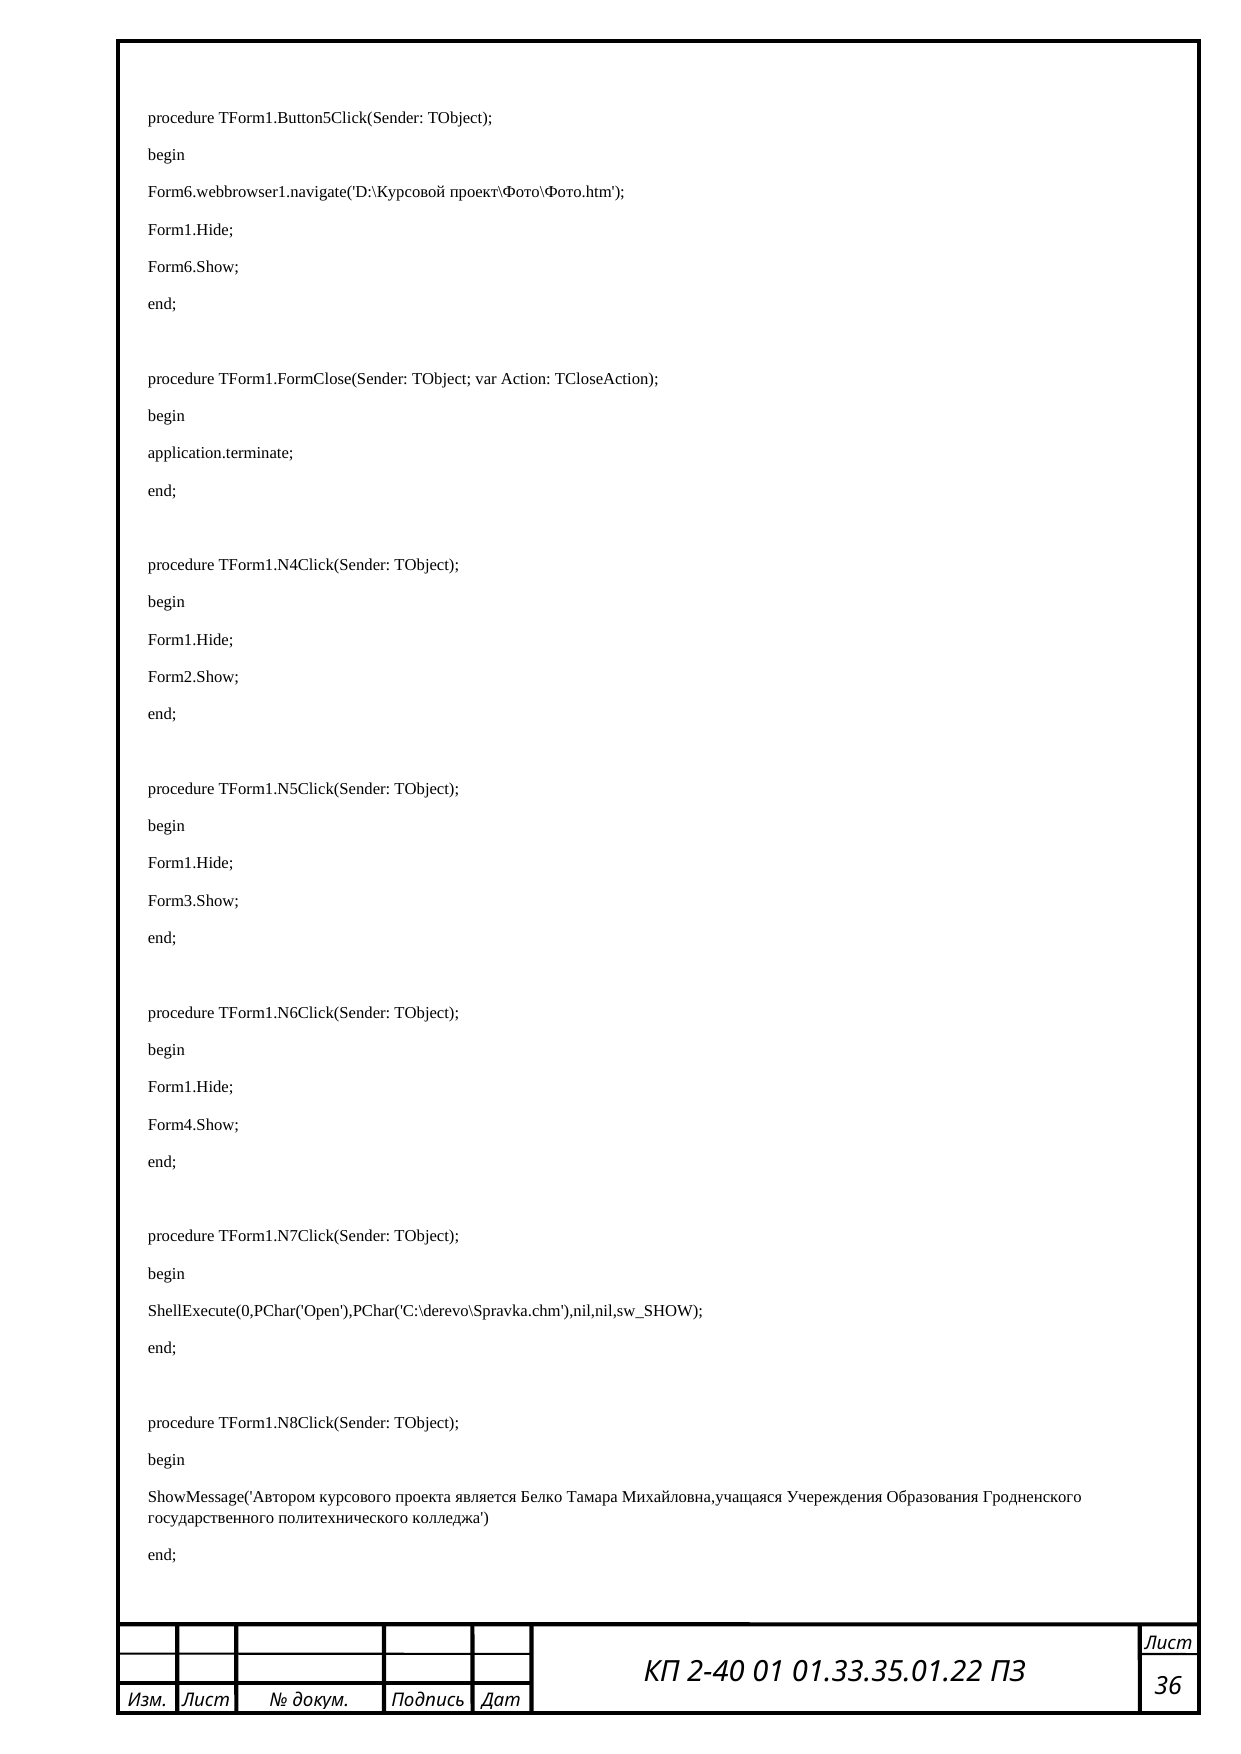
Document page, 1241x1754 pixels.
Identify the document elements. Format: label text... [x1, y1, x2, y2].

text begin [148, 816, 1175, 835]
text Form4.Show; [148, 1114, 1175, 1133]
text end; [148, 1338, 1175, 1357]
text ShellExecute(0,PChar('Open'),PChar('C:\derevo\Spravka.chm'),nil,nil,sw_SHOW); [148, 1301, 1175, 1320]
text end; [148, 1545, 1175, 1564]
text application.terminate; [148, 443, 1175, 462]
text procedure TForm1.FormClose(Sender: TObject; var Action: TCloseAction); [148, 368, 1175, 388]
text procedure TForm1.N5Click(Sender: TObject); [148, 779, 1175, 798]
text begin [148, 406, 1175, 425]
text end; [148, 480, 1175, 499]
text Form1.Hide; [148, 853, 1175, 872]
text procedure TForm1.N6Click(Sender: TObject); [148, 1002, 1175, 1022]
text end; [148, 294, 1175, 313]
text Form6.webbrowser1.navigate('D:\Курсовой проект\Фото\Фото.htm'); [148, 182, 1175, 201]
text begin [148, 592, 1175, 611]
text end; [148, 1152, 1175, 1171]
text ShowMessage('Автором курсового проекта является Белко Тамара Михайловна,учащаяся Учереждения Образования Гродненского государственного политехнического колледжа') [148, 1487, 1175, 1527]
text Form1.Hide; [148, 1077, 1175, 1096]
text procedure TForm1.N8Click(Sender: TObject); [148, 1413, 1175, 1432]
text Form1.Hide; [148, 629, 1175, 649]
text end; [148, 928, 1175, 947]
text Form2.Show; [148, 667, 1175, 686]
text begin [148, 145, 1175, 164]
text begin [148, 1040, 1175, 1059]
text procedure TForm1.Button5Click(Sender: TObject); [148, 107, 1175, 127]
text Form6.Show; [148, 257, 1175, 276]
text Form1.Hide; [148, 219, 1175, 238]
text end; [148, 704, 1175, 723]
text begin [148, 1263, 1175, 1283]
text begin [148, 1450, 1175, 1469]
text Form3.Show; [148, 891, 1175, 910]
text procedure TForm1.N4Click(Sender: TObject); [148, 555, 1175, 574]
text procedure TForm1.N7Click(Sender: TObject); [148, 1226, 1175, 1245]
